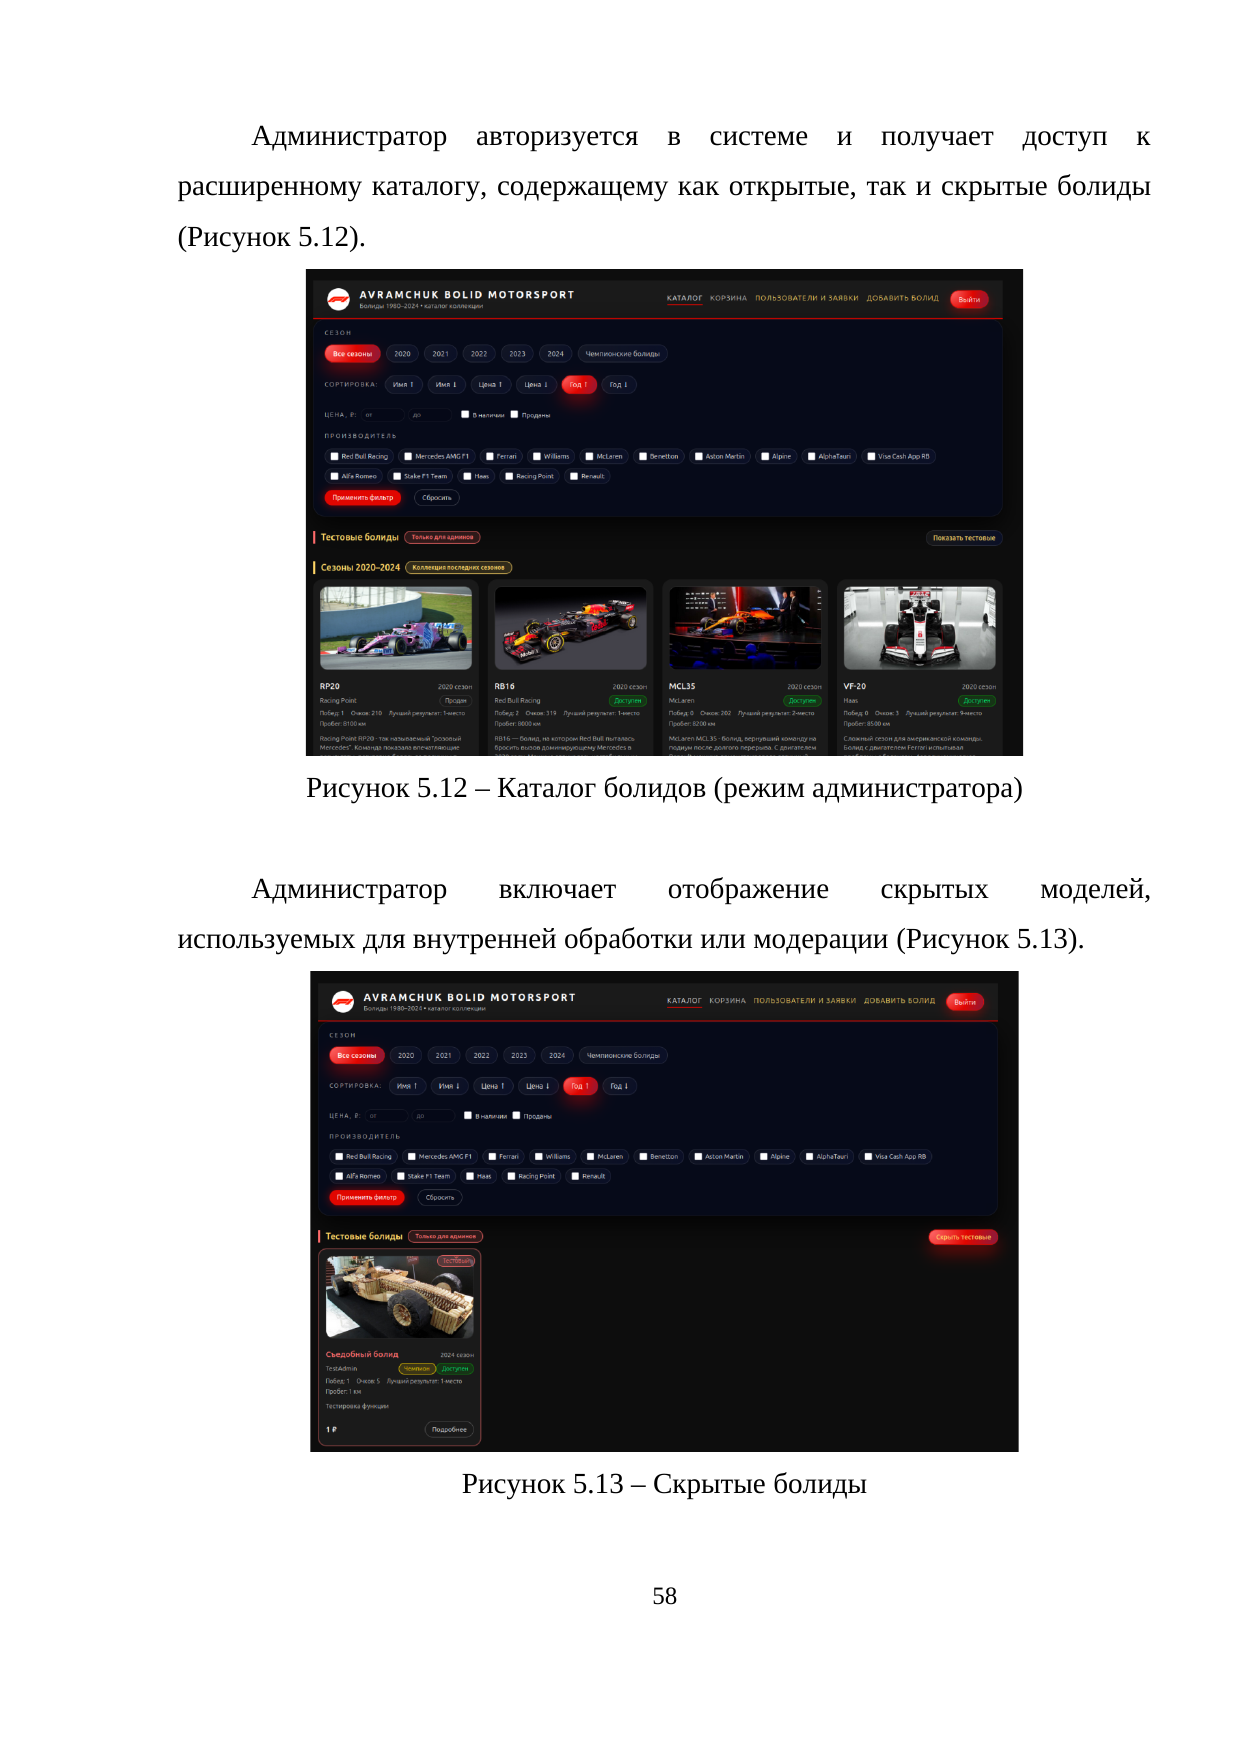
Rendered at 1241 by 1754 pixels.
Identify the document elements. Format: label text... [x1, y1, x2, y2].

text Администратор авторизуется в системе и получает доступ к расширенному каталогу, содержащему как открытые, так и скрытые болиды (Рисунок 5.12). [177, 118, 1152, 252]
picture [305, 269, 1024, 756]
text Рисунок 5.13 – Скрытые болиды [177, 1466, 1152, 1500]
text Администратор включает отображение скрытых моделей, используемых для внутренней обработки или модерации (Рисунок 5.13). [177, 871, 1152, 955]
text Рисунок 5.12 – Каталог болидов (режим администратора) [177, 770, 1152, 804]
picture [310, 971, 1019, 1452]
